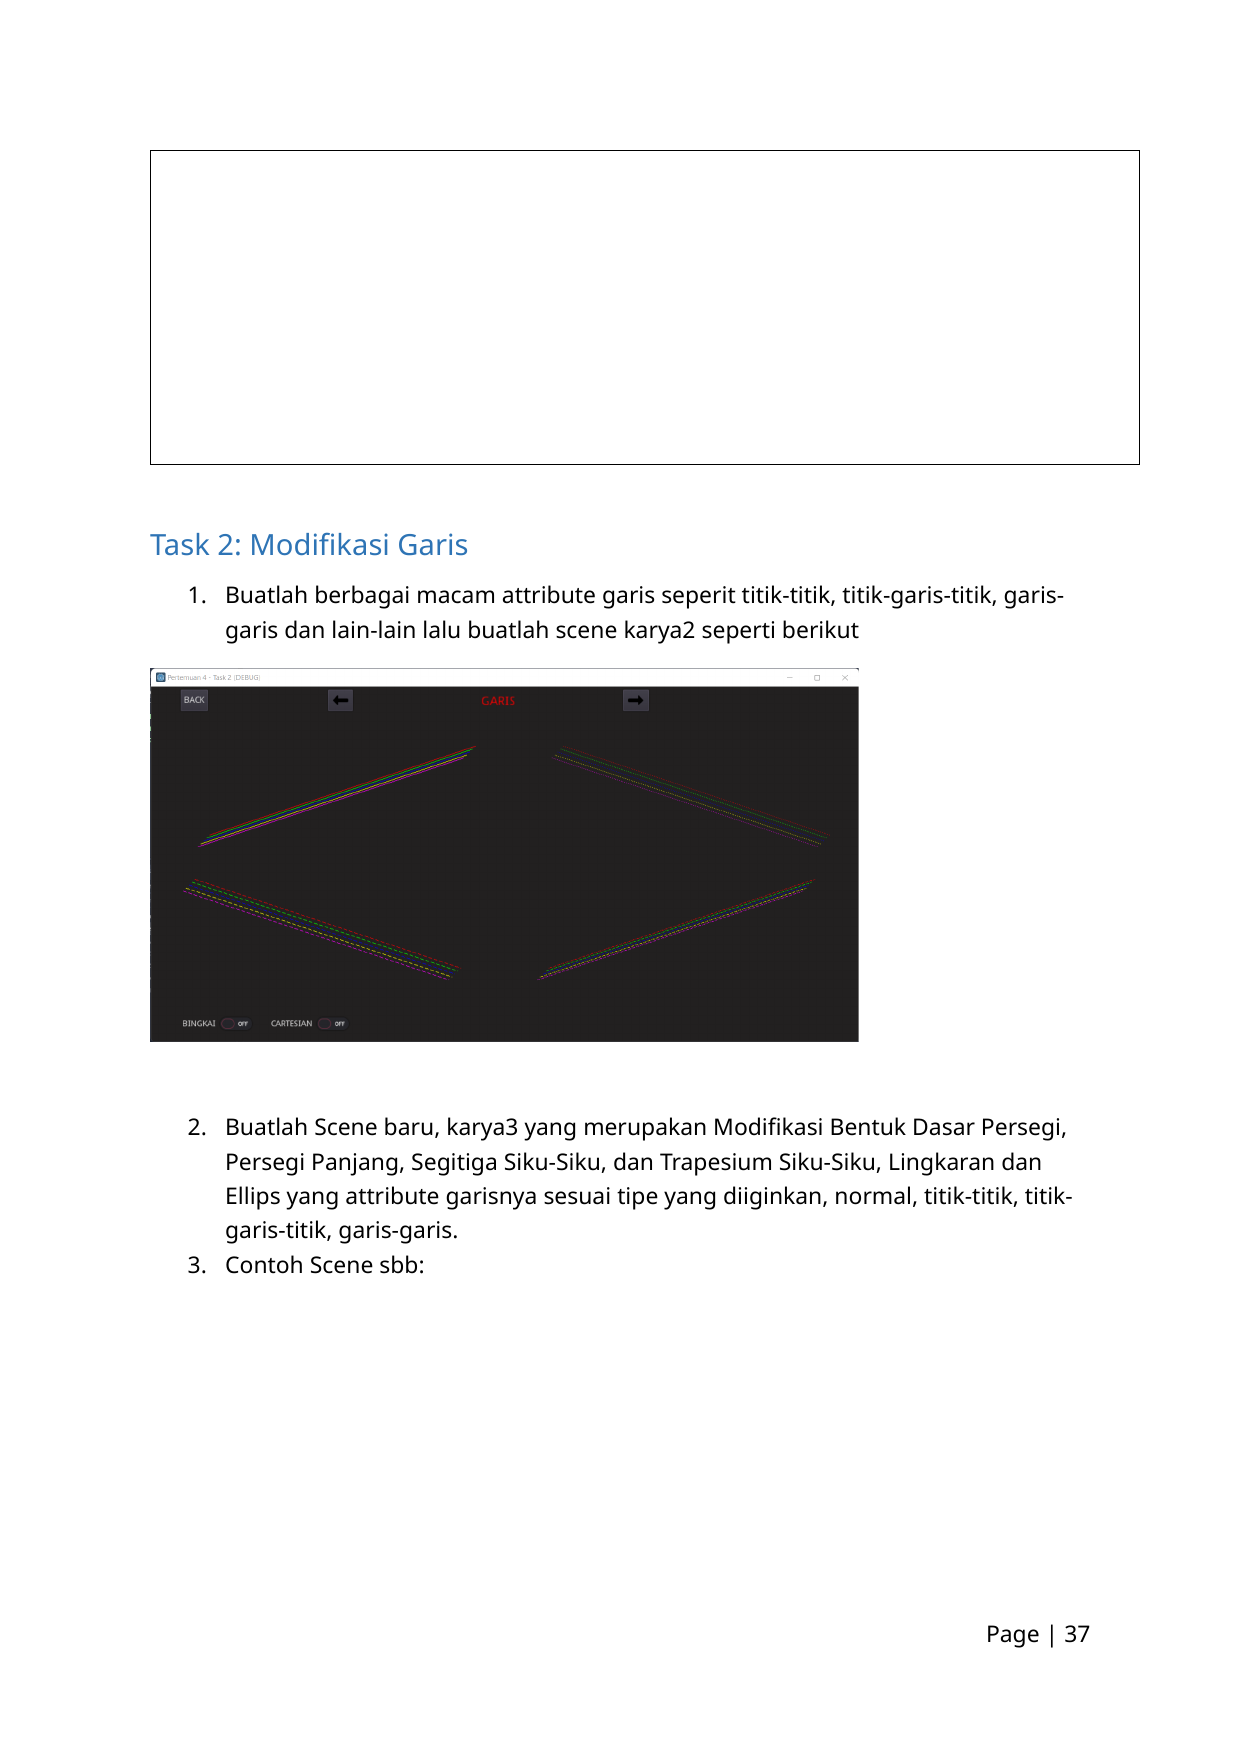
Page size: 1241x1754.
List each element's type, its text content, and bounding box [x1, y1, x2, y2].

table_cell [151, 151, 1139, 463]
subtitle Task 2: Modifikasi Garis [150, 524, 1090, 564]
list Buatlah berbagai macam attribute garis seperit titik-titik, titik-garis-titik, garis-garis dan lain-lain lalu buatlah scene karya2 seperti berikut [187, 579, 1090, 645]
list Contoh Scene sbb: [187, 1249, 1090, 1280]
list Buatlah Scene baru, karya3 yang merupakan Modifikasi Bentuk Dasar Persegi, Persegi Panjang, Segitiga Siku-Siku, dan Trapesium Siku-Siku, Lingkaran dan Ellips yang attribute garisnya sesuai tipe yang diiginkan, normal, titik-titik, titik-garis-titik, garis-garis. [187, 1111, 1090, 1246]
picture [150, 668, 859, 1042]
